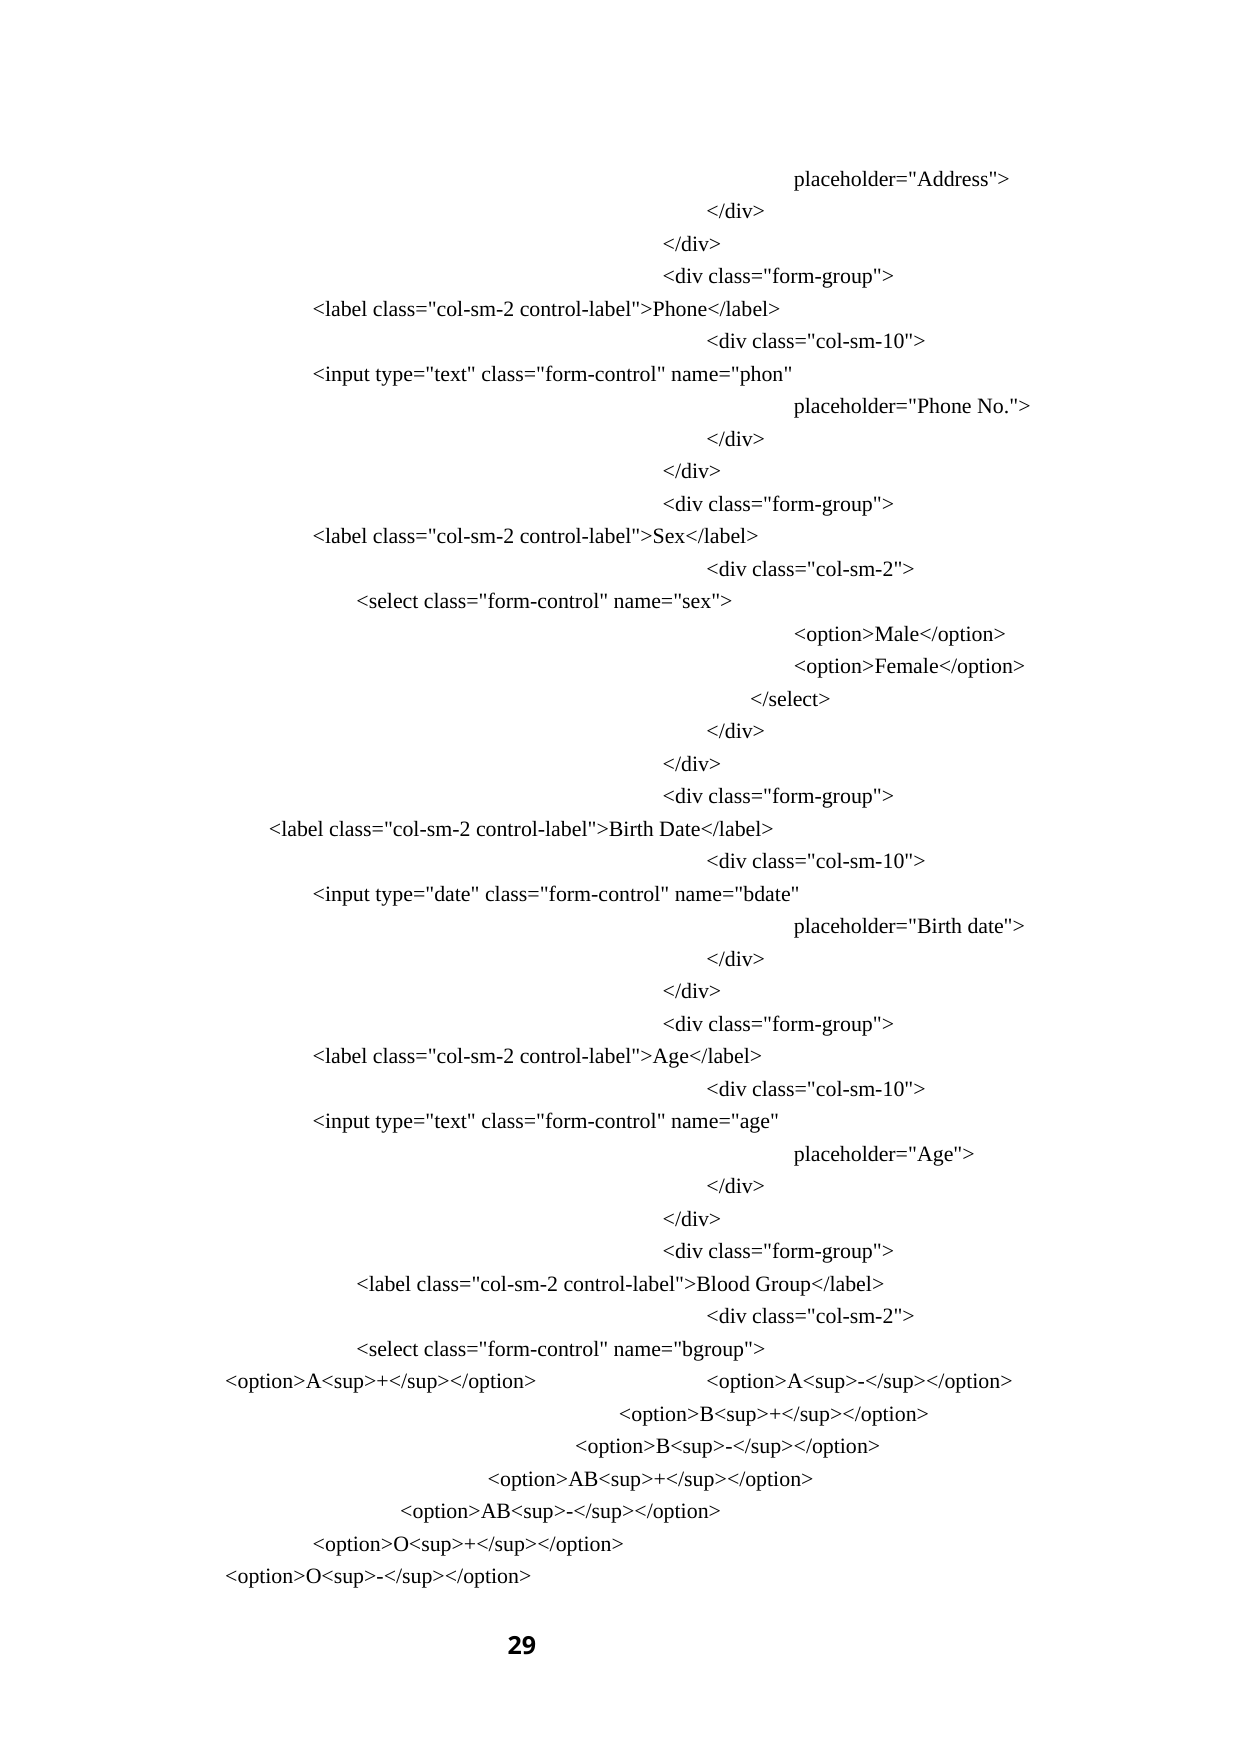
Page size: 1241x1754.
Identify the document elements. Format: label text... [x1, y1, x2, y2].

text <input type="text" class="form-control" name="phon" [225, 357, 1090, 389]
text <div class="form-group"> [225, 259, 1090, 292]
text placeholder="Address"> [225, 162, 1090, 194]
text </select> [225, 682, 1090, 714]
text <div class="form-group"> [225, 487, 1090, 519]
text <div class="col-sm-10"> [225, 324, 1090, 357]
text <option>Male</option> [225, 617, 1090, 649]
text <div class="col-sm-2"> [225, 552, 1090, 584]
text <div class="form-group"> [225, 1234, 1090, 1267]
text </div> [225, 1202, 1090, 1234]
text </div> [225, 422, 1090, 454]
text placeholder="Birth date"> [225, 909, 1090, 942]
text </div> [225, 227, 1090, 259]
text <label class="col-sm-2 control-label">Phone</label> [225, 292, 1090, 324]
text </div> [225, 974, 1090, 1007]
text <div class="col-sm-2"> [225, 1299, 1090, 1332]
text </div> [225, 942, 1090, 974]
text <label class="col-sm-2 control-label">Age</label> [225, 1039, 1090, 1072]
text <input type="text" class="form-control" name="age" [225, 1104, 1090, 1137]
text </div> [225, 714, 1090, 747]
text <label class="col-sm-2 control-label">Birth Date</label> [225, 812, 1090, 844]
text <div class="col-sm-10"> [225, 844, 1090, 877]
text <select class="form-control" name="bgroup"> [225, 1332, 1090, 1364]
text <option>Female</option> [225, 649, 1090, 682]
text <label class="col-sm-2 control-label">Sex</label> [225, 519, 1090, 552]
text </div> [225, 1169, 1090, 1202]
text <select class="form-control" name="sex"> [225, 584, 1090, 617]
text placeholder="Age"> [225, 1137, 1090, 1169]
text </div> [225, 194, 1090, 227]
text <div class="col-sm-10"> [225, 1072, 1090, 1104]
text <div class="form-group"> [225, 1007, 1090, 1039]
text </div> [225, 454, 1090, 487]
text </div> [225, 747, 1090, 779]
text <input type="date" class="form-control" name="bdate" [225, 877, 1090, 909]
text <option>O<sup>-</sup></option> [225, 1559, 1090, 1592]
text <label class="col-sm-2 control-label">Blood Group</label> [225, 1267, 1090, 1299]
text <div class="form-group"> [225, 779, 1090, 812]
text placeholder="Phone No."> [225, 389, 1090, 422]
text <option>A<sup>+</sup></option> <option>A<sup>-</sup></option> <option>B<sup>+</sup></option> <option>B<sup>-</sup></option> <option>AB<sup>+</sup></option> <option>AB<sup>-</sup></option> <option>O<sup>+</sup></option> [225, 1364, 1090, 1559]
